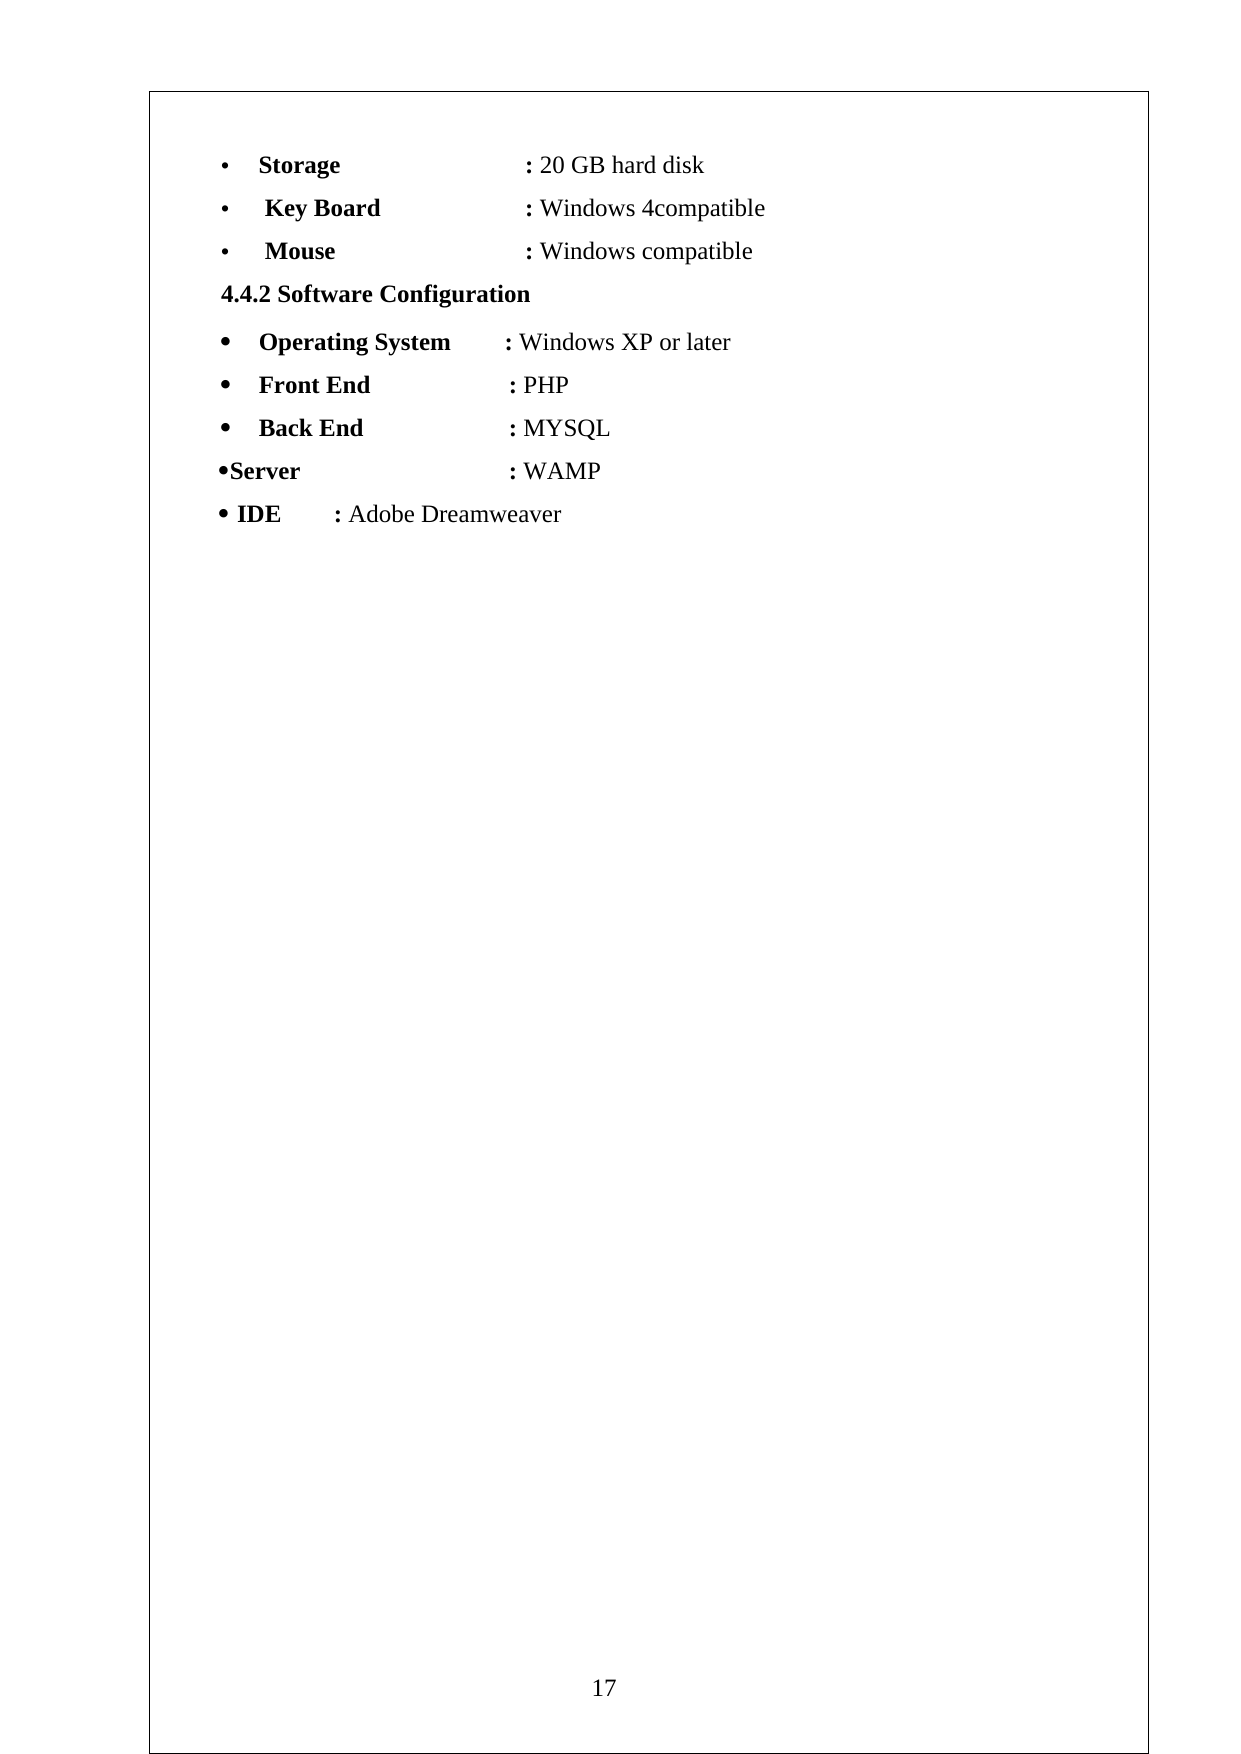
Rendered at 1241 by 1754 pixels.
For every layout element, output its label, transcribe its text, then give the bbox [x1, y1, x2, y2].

list Server : WAMP [219, 456, 1102, 485]
list Storage : 20 GB hard disk [221, 150, 1102, 179]
list Front End : PHP [221, 370, 1102, 399]
list Key Board : Windows 4compatible [221, 193, 1102, 222]
list Operating System : Windows XP or later [221, 327, 1102, 356]
list Back End : MYSQL [221, 413, 1102, 442]
list Mouse : Windows compatible [221, 236, 1102, 265]
text 4.4.2 Software Configuration [150, 279, 1090, 308]
list IDE : Adobe Dreamweaver [219, 499, 1102, 528]
